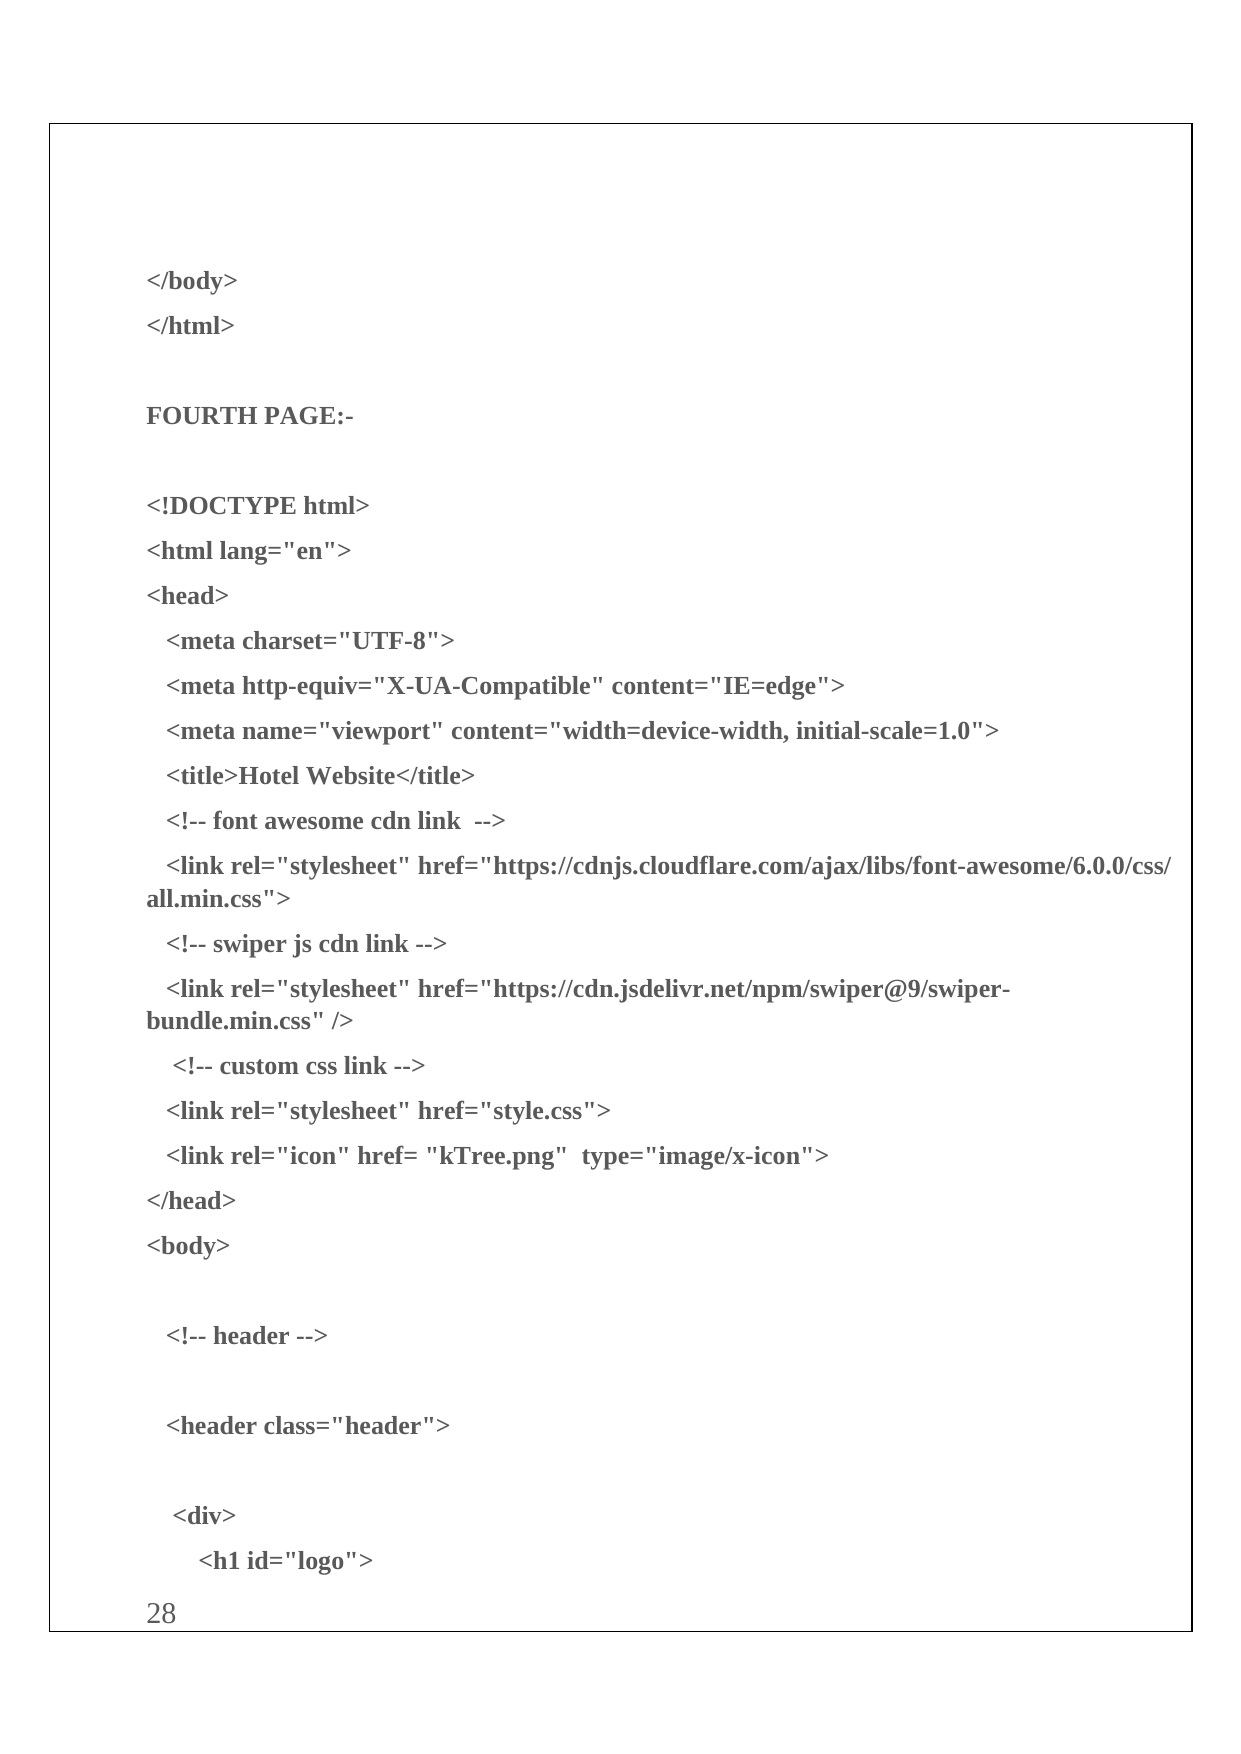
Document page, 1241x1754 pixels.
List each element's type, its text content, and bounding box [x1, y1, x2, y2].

text <link rel="stylesheet" href="style.css"> [146, 1095, 1213, 1125]
text <meta http-equiv="X-UA-Compatible" content="IE=edge"> [146, 670, 1213, 700]
text <!DOCTYPE html> [146, 490, 1213, 520]
text </html> [146, 310, 1213, 340]
text <title>Hotel Website</title> [146, 760, 1213, 790]
text <!-- custom css link --> [146, 1050, 1213, 1080]
text </head> [146, 1185, 1213, 1215]
text <link rel="icon" href= "kTree.png" type="image/x-icon"> [146, 1140, 1213, 1170]
text <body> [146, 1230, 1213, 1260]
text <h1 id="logo"> [146, 1545, 1213, 1575]
text <header class="header"> [146, 1410, 1213, 1440]
text <!-- header --> [146, 1320, 1213, 1350]
text <meta charset="UTF-8"> [146, 625, 1213, 655]
text </body> [146, 265, 1213, 295]
text <div> [146, 1500, 1213, 1530]
text <!-- swiper js cdn link --> [146, 928, 1213, 958]
text <html lang="en"> [146, 535, 1213, 565]
text <link rel="stylesheet" href="https://cdn.jsdelivr.net/npm/swiper@9/swiper-bundle.min.css" /> [146, 973, 1213, 1035]
text <head> [146, 580, 1213, 610]
text <link rel="stylesheet" href="https://cdnjs.cloudflare.com/ajax/libs/font-awesome/6.0.0/css/all.min.css"> [146, 850, 1213, 913]
text FOURTH PAGE:- [146, 400, 1213, 430]
text <!-- font awesome cdn link --> [146, 805, 1213, 835]
text <meta name="viewport" content="width=device-width, initial-scale=1.0"> [146, 715, 1213, 745]
